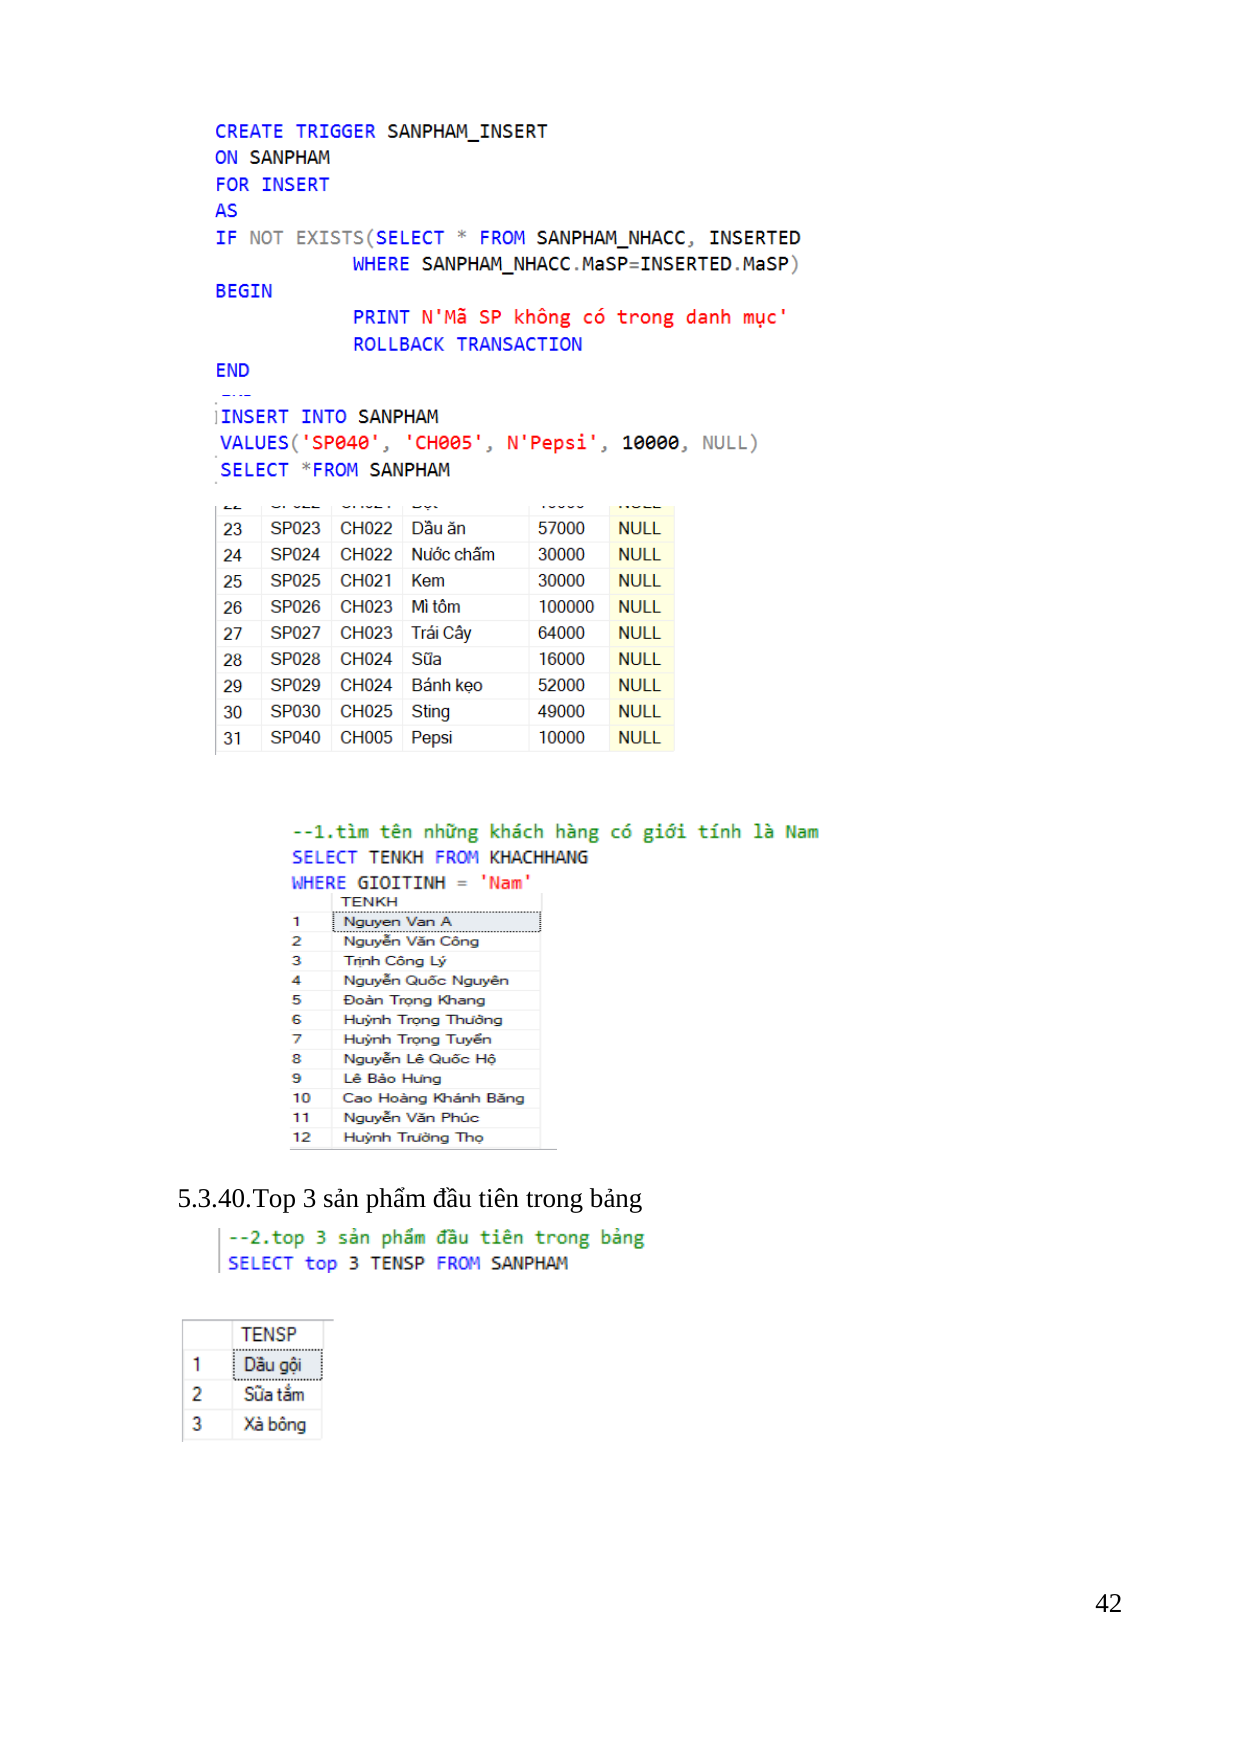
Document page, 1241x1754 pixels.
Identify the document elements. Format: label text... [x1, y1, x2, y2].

picture [214, 506, 679, 755]
picture [289, 816, 872, 1151]
picture [214, 1228, 726, 1273]
picture [180, 1318, 334, 1441]
subtitle Top 3 sản phẩm đầu tiên trong bảng [177, 1182, 1122, 1213]
picture [214, 118, 834, 380]
picture [214, 395, 815, 491]
